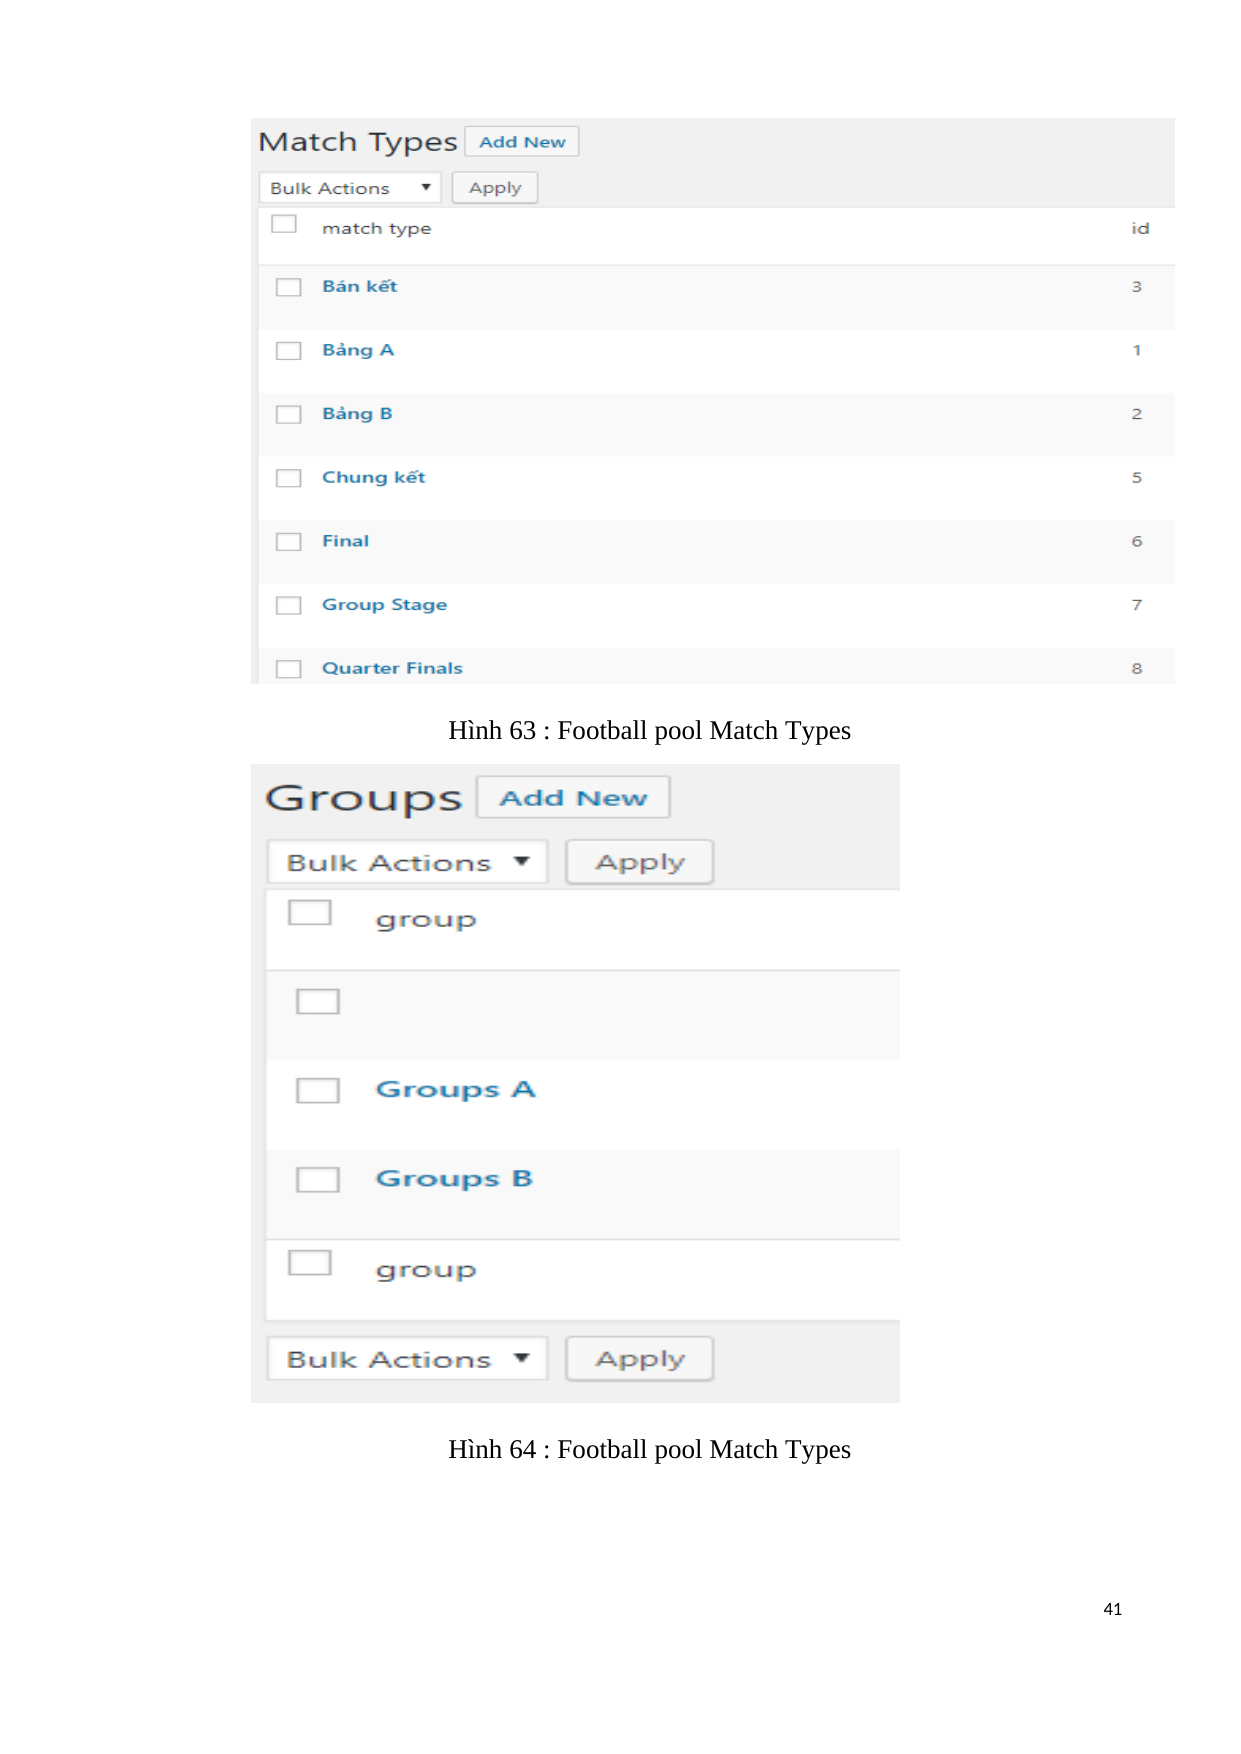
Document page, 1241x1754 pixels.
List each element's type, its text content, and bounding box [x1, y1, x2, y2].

picture [251, 118, 1176, 684]
text Hình 63 : Football pool Match Types [177, 714, 1122, 745]
text Hình 64 : Football pool Match Types [177, 1433, 1122, 1464]
picture [251, 764, 900, 1403]
